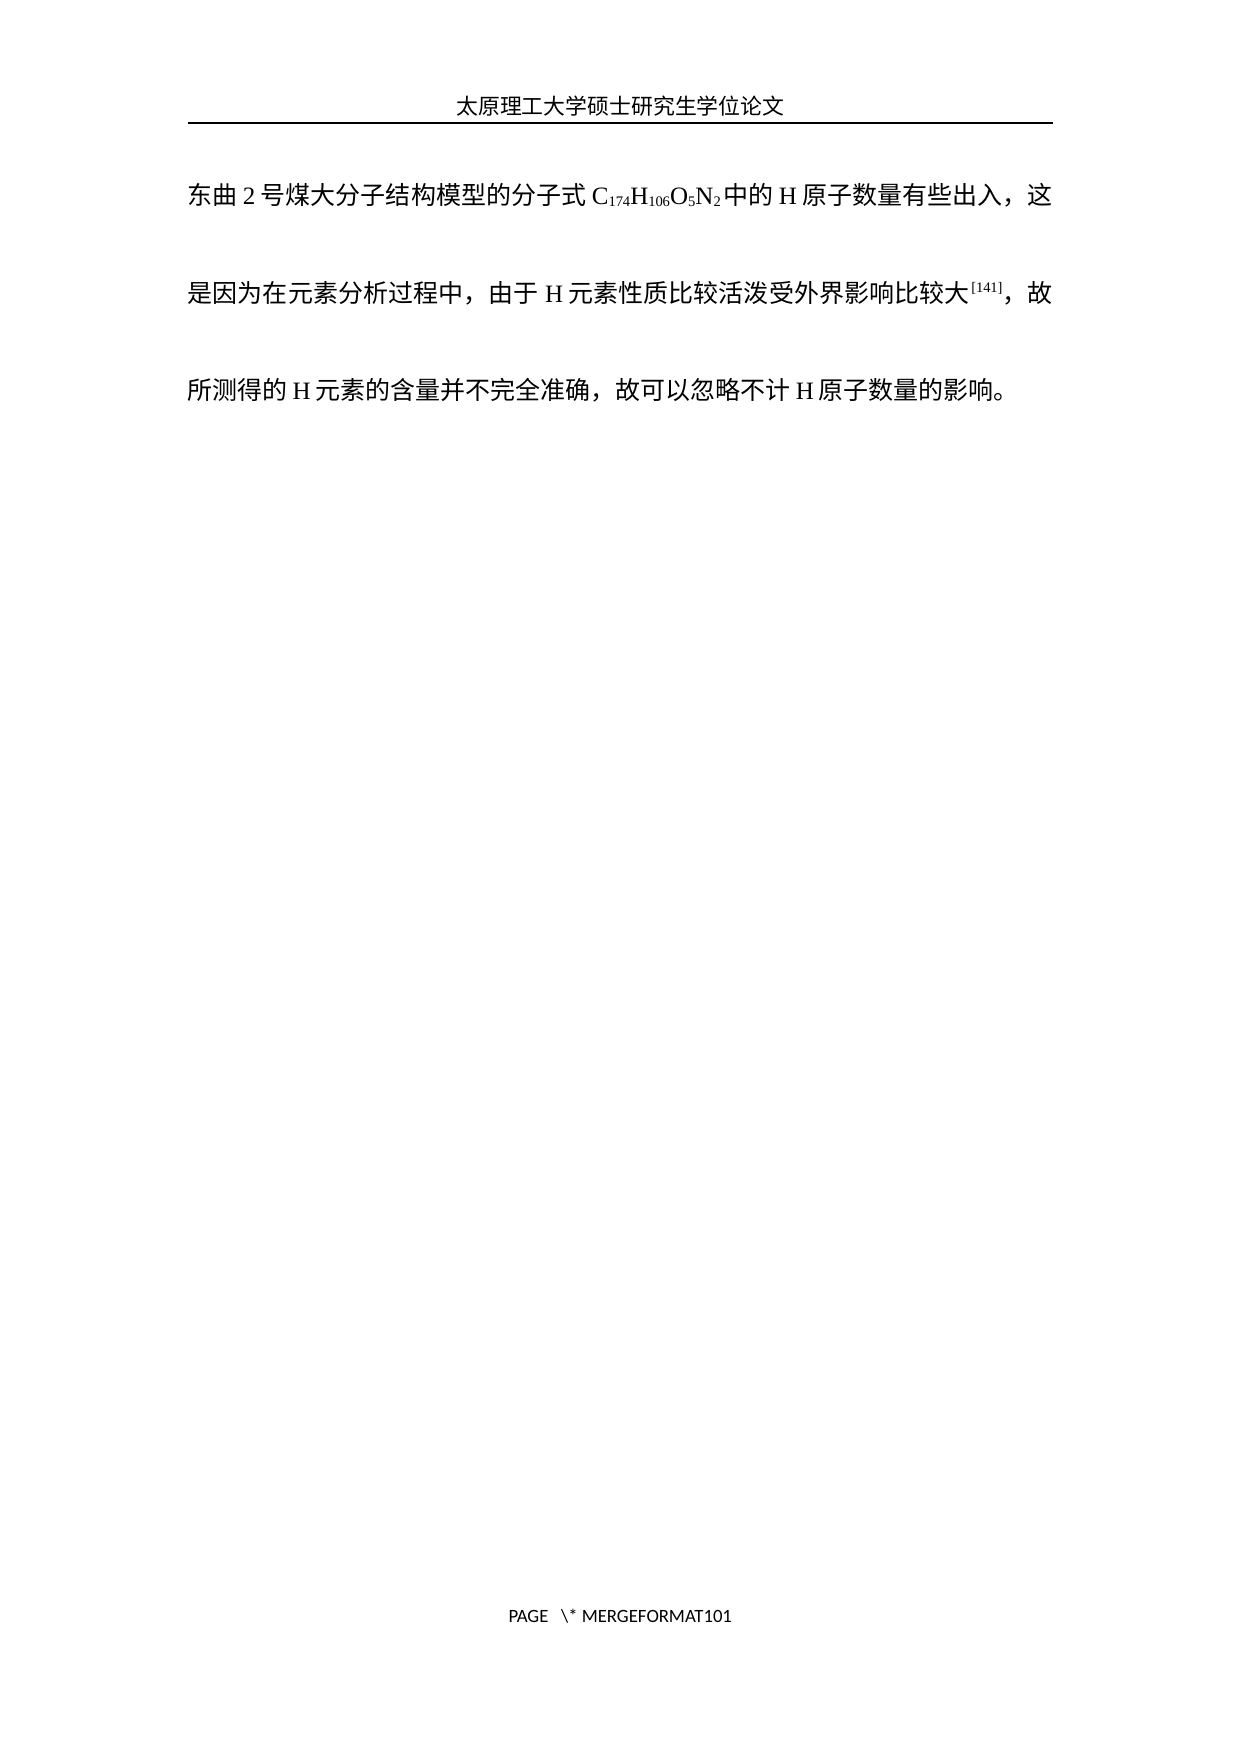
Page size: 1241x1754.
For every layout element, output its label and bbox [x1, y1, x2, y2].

text [187, 161, 1053, 421]
